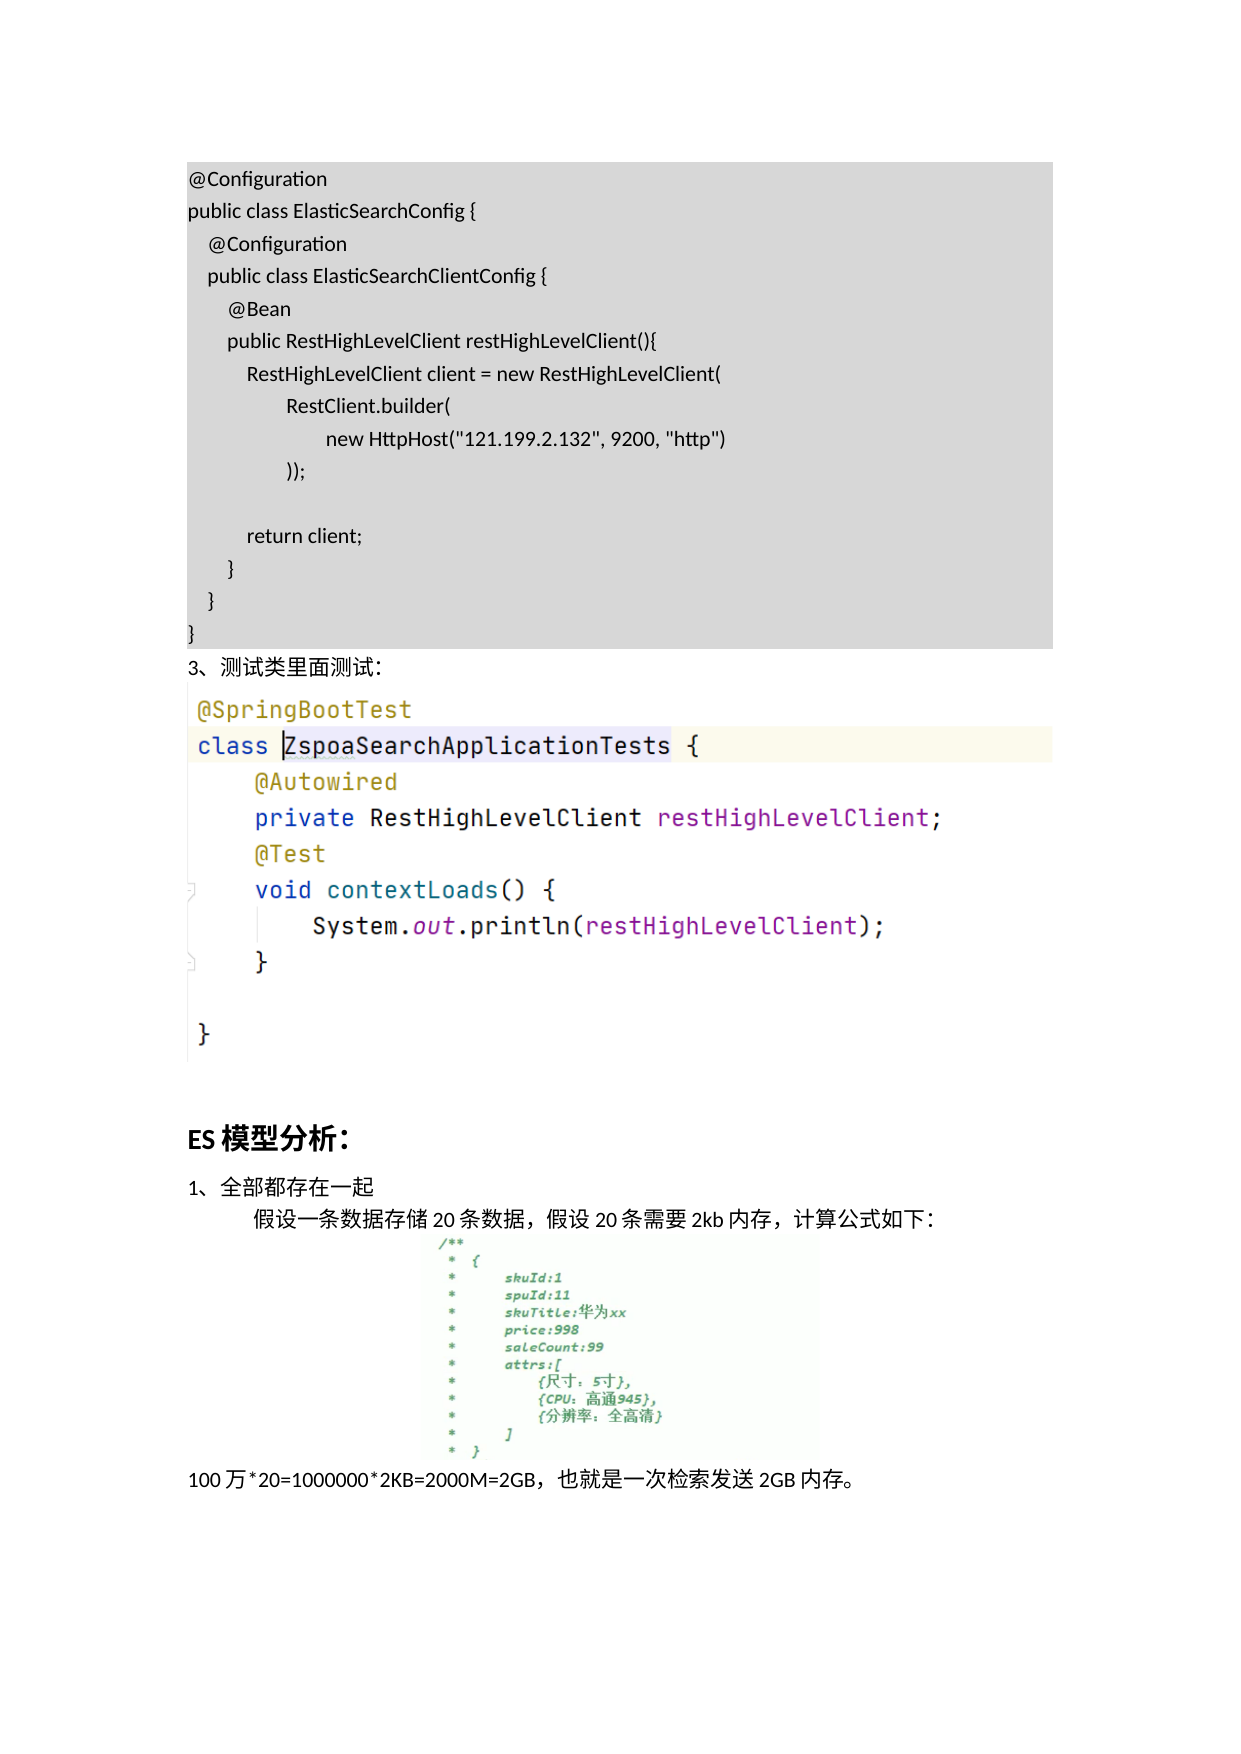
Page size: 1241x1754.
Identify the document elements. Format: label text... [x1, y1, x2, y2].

list ES模型分析： [187, 1104, 1053, 1169]
text @Configuration public class ElasticSearchConfig { @Configuration public class ElasticSearchClientConfig { @Bean public RestHighLevelClient restHighLevelClient(){ RestHighLevelClient client = new RestHighLevelClient( RestClient.builder( new HttpHost("121.199.2.132", 9200, "http") )); return client; } } } [187, 162, 1053, 649]
picture [420, 1234, 820, 1460]
list 全部都存在一起 [187, 1169, 1053, 1202]
list 假设一条数据存储20条数据，假设20条需要2kb内存，计算公式如下： [209, 1202, 1053, 1234]
picture [187, 682, 1053, 1062]
list 3、测试类里面测试： [187, 649, 1053, 682]
list 100万*20=1000000*2KB=2000M=2GB，也就是一次检索发送2GB内存。 [187, 1462, 1053, 1494]
